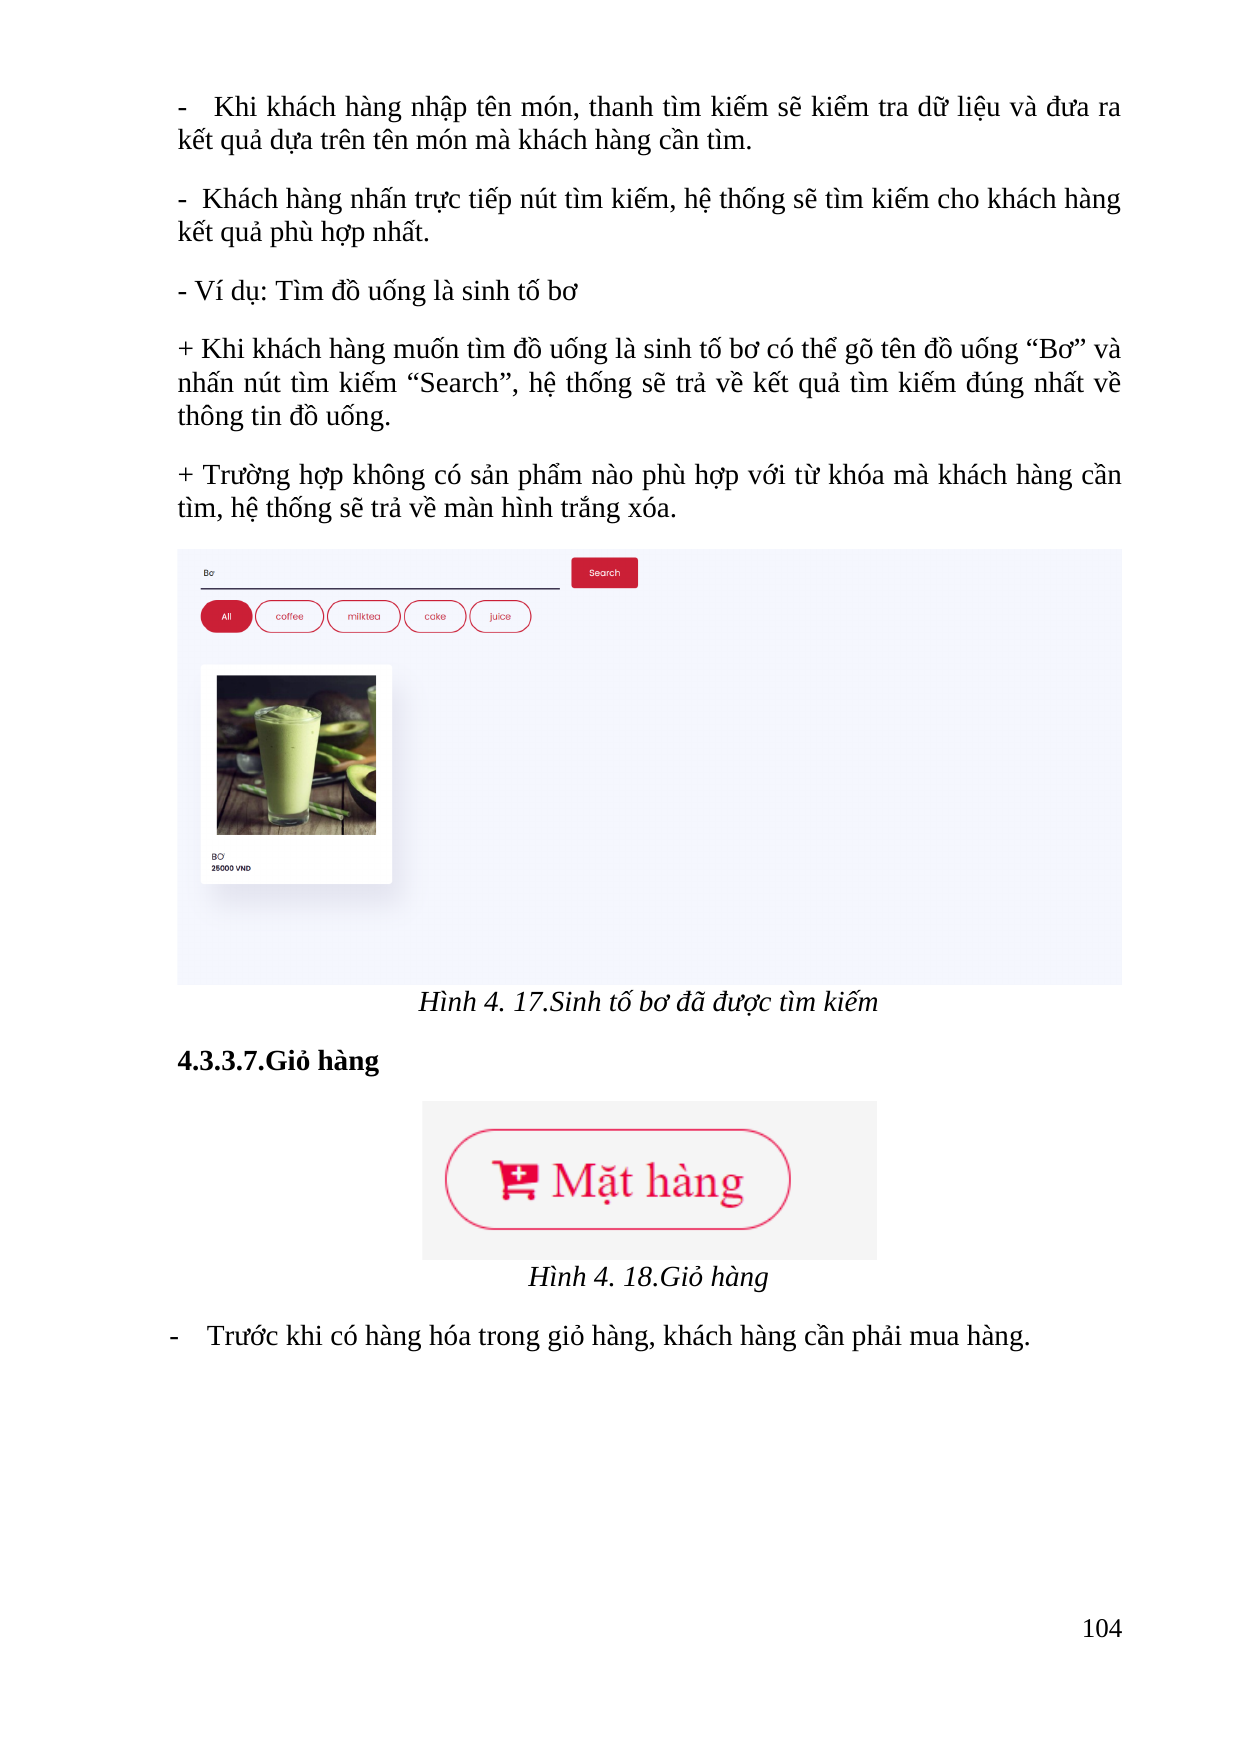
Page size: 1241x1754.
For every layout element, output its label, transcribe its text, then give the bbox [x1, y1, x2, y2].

list Trước khi có hàng hóa trong giỏ hàng, khách hàng cần phải mua hàng. [169, 1318, 1122, 1351]
text - Khi khách hàng nhập tên món, thanh tìm kiếm sẽ kiểm tra dữ liệu và đưa ra kết quả dựa trên tên món mà khách hàng cần tìm. [177, 89, 1122, 156]
text + Trường hợp không có sản phẩm nào phù hợp với từ khóa mà khách hàng cần tìm, hệ thống sẽ trả về màn hình trắng xóa. [177, 457, 1122, 524]
text - Ví dụ: Tìm đồ uống là sinh tố bơ [177, 273, 1122, 306]
text - Khách hàng nhấn trực tiếp nút tìm kiếm, hệ thống sẽ tìm kiếm cho khách hàng kết quả phù hợp nhất. [177, 181, 1122, 248]
subtitle 4.3.3.7.Giỏ hàng [177, 1043, 1122, 1077]
text + Khi khách hàng muốn tìm đồ uống là sinh tố bơ có thể gõ tên đồ uống “Bơ” và nhấn nút tìm kiếm “Search”, hệ thống sẽ trả về kết quả tìm kiếm đúng nhất về thông tin đồ uống. [177, 331, 1122, 432]
text Hình 4. 17.Sinh tố bơ đã được tìm kiếm [177, 985, 1122, 1018]
picture [422, 1101, 877, 1260]
picture [177, 549, 1122, 985]
text Hình 4. 18.Giỏ hàng [177, 1259, 1122, 1293]
